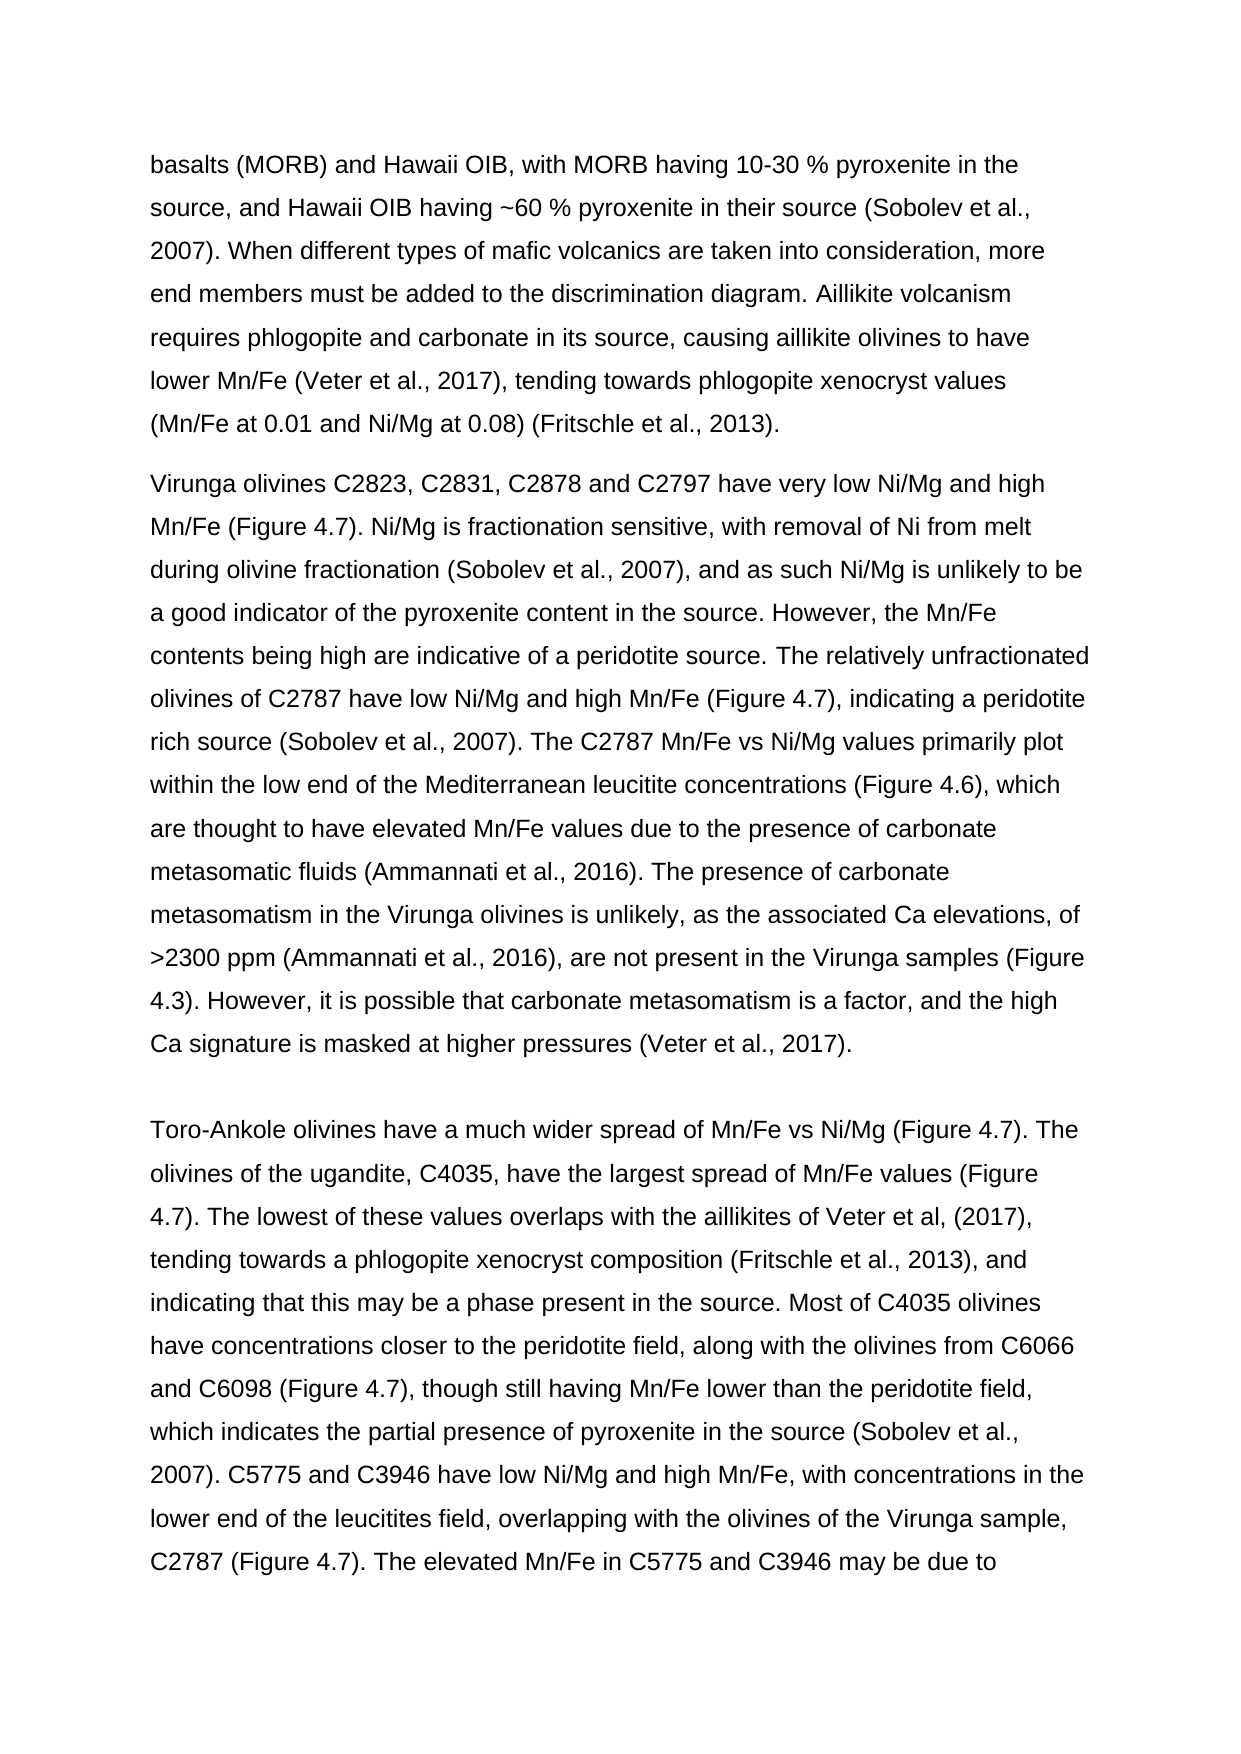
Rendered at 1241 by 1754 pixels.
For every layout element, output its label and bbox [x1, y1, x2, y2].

text [150, 150, 1090, 437]
text [150, 468, 1090, 1575]
